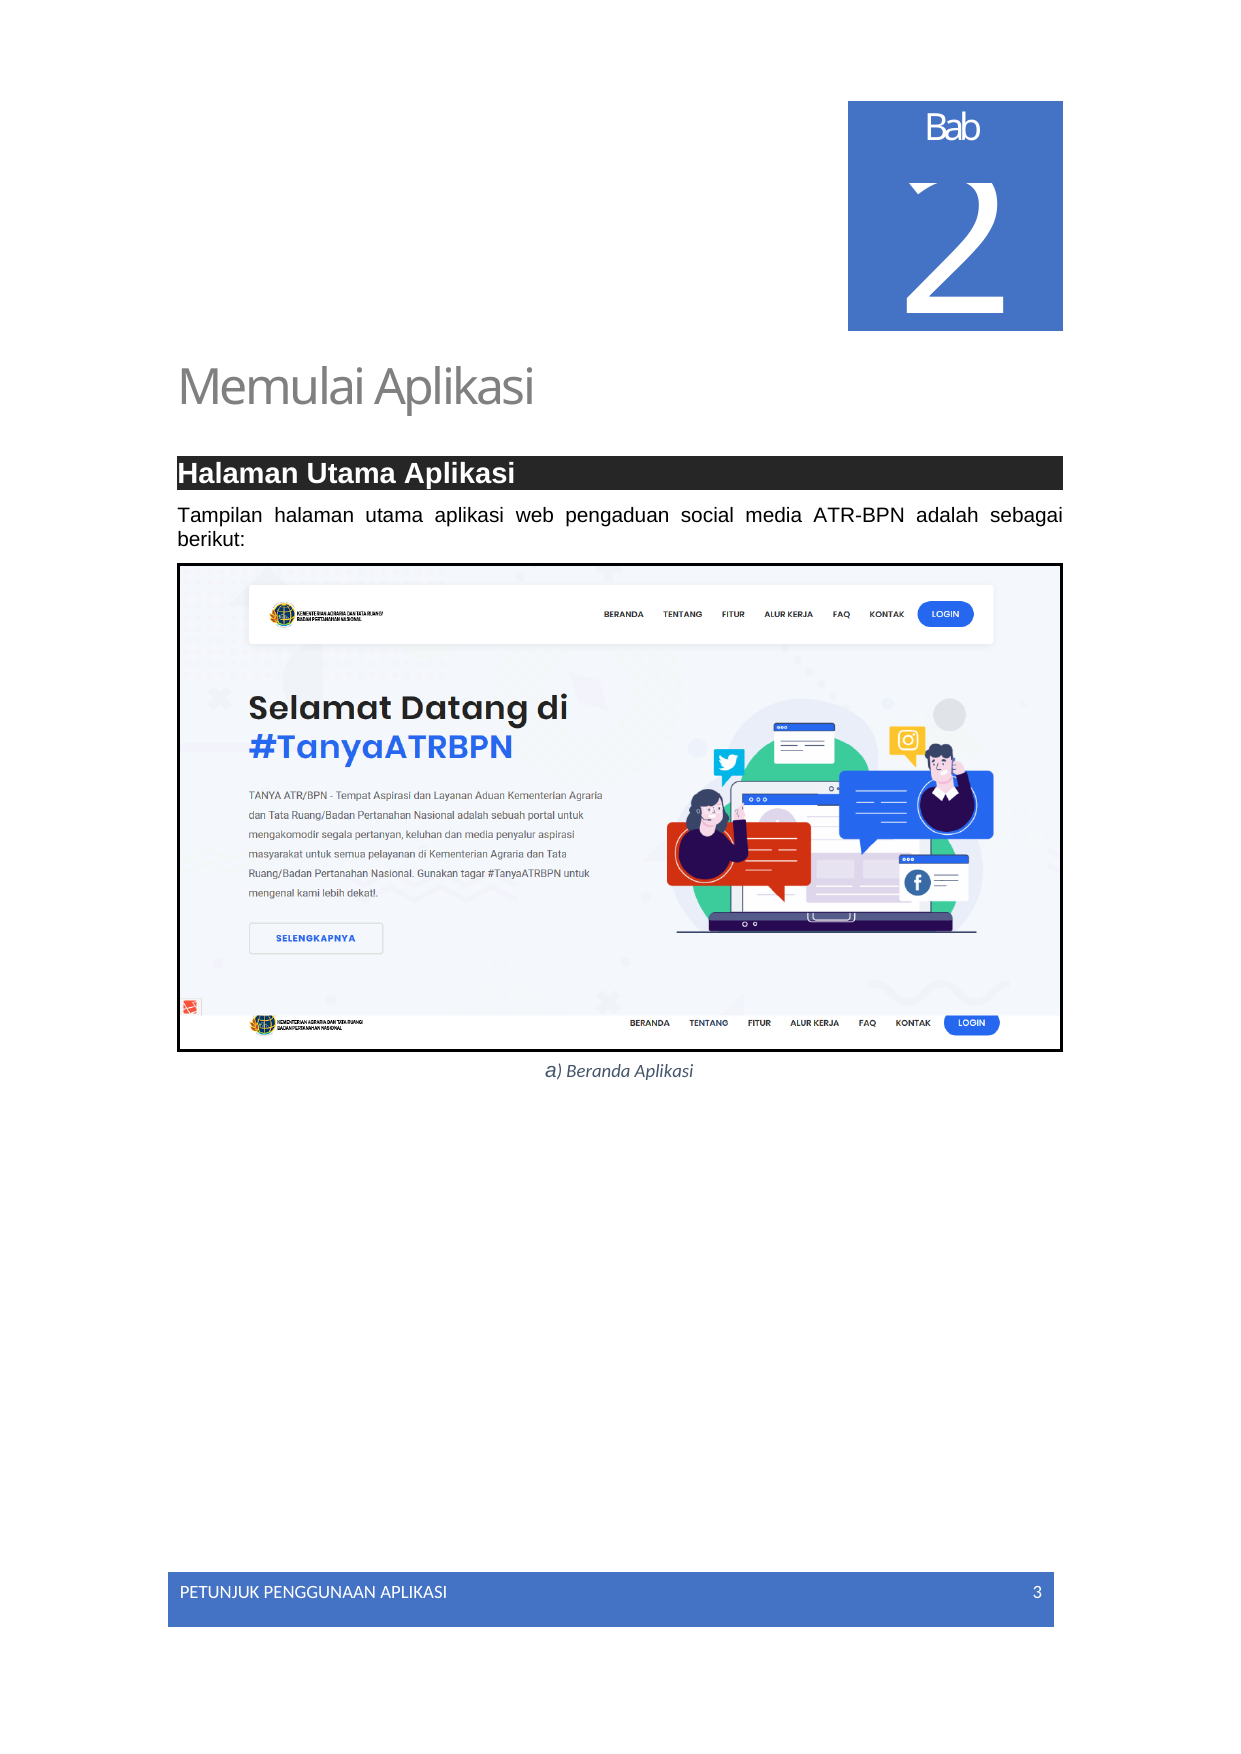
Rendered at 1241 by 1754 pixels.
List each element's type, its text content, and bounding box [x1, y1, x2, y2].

picture [180, 566, 1060, 1049]
text a) Beranda Aplikasi [177, 1058, 1063, 1082]
text Tampilan halaman utama aplikasi web pengaduan social media ATR-BPN adalah sebagai berikut: [177, 502, 1063, 550]
title Bab [848, 101, 1063, 151]
text 2 [848, 184, 1063, 331]
subtitle Halaman Utama Aplikasi [177, 456, 1063, 490]
subtitle Memulai Aplikasi [177, 150, 1063, 419]
